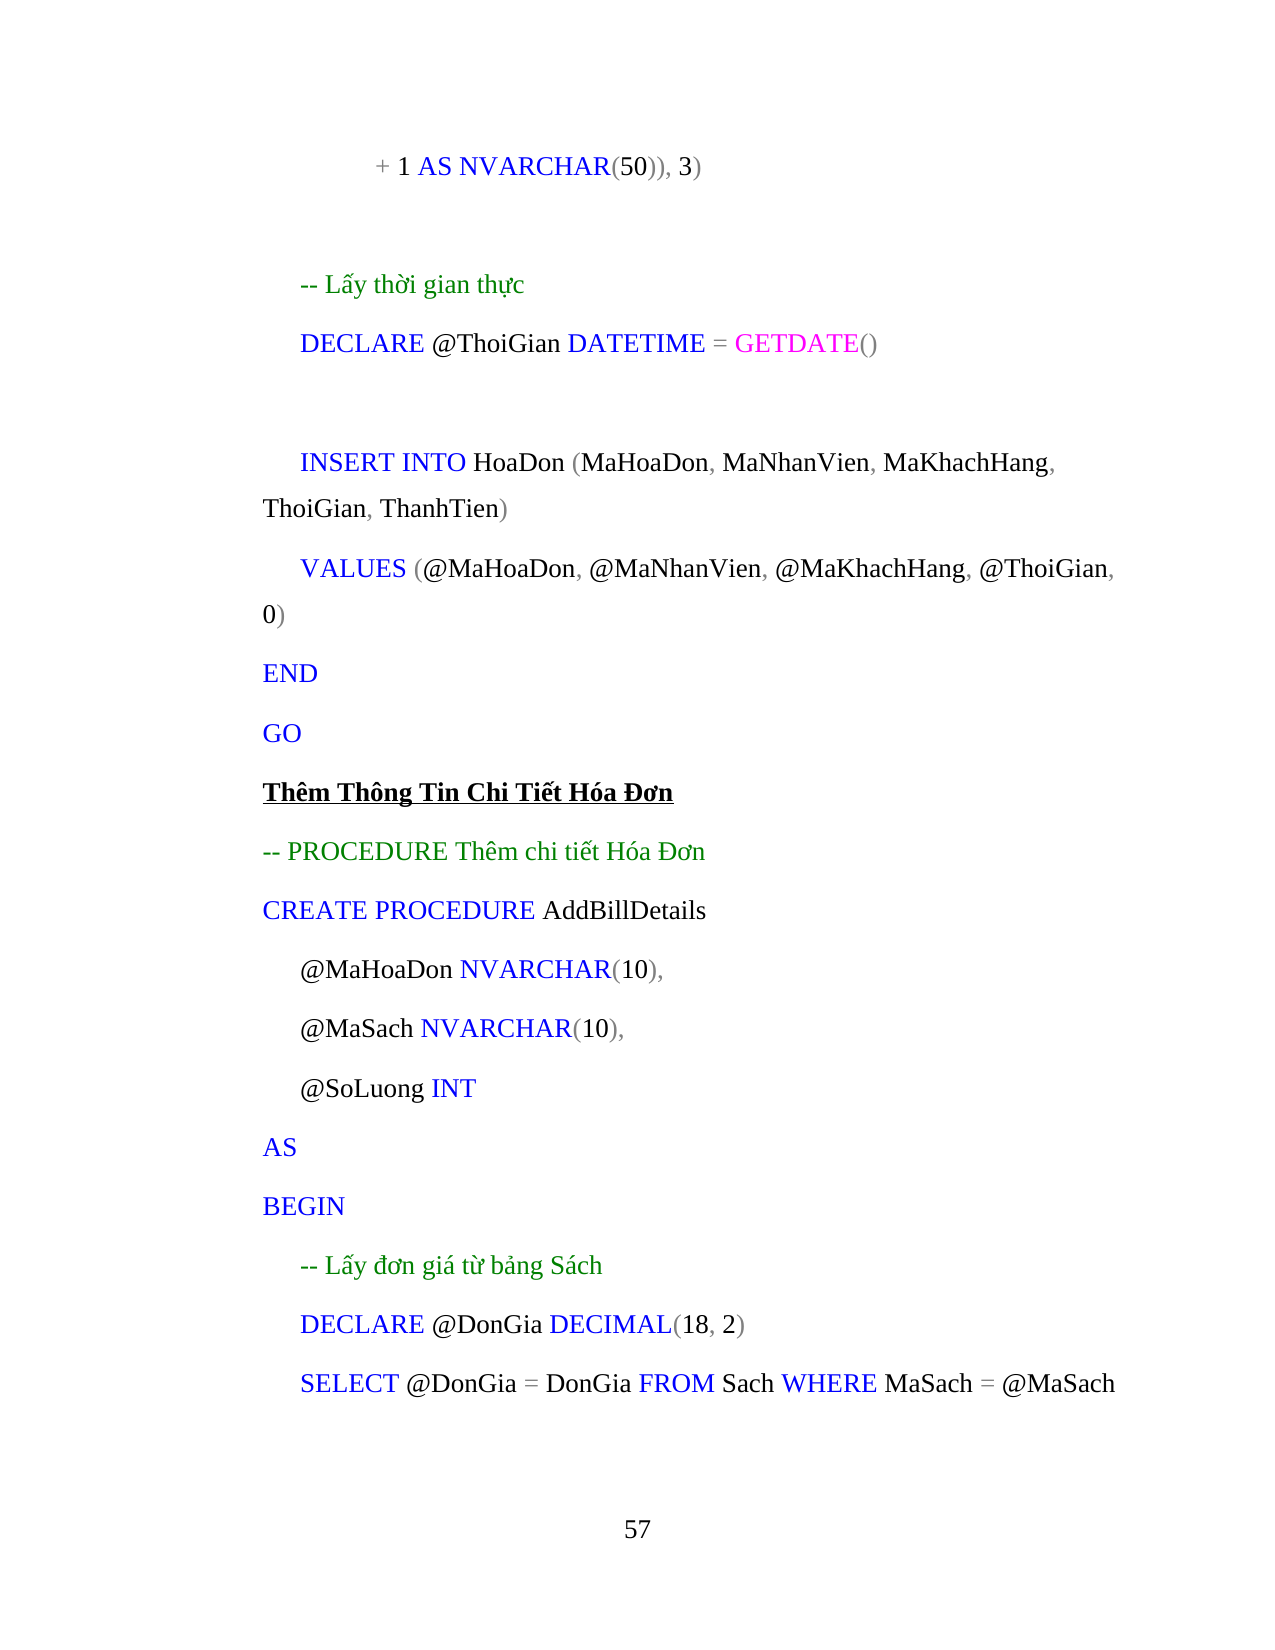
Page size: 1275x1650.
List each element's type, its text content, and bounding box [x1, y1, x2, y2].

text -- PROCEDURE Thêm chi tiết Hóa Đơn [262, 835, 1125, 866]
text INSERT INTO HoaDon (MaHoaDon, MaNhanVien, MaKhachHang, ThoiGian, ThanhTien) [262, 446, 1125, 524]
text Thêm Thông Tin Chi Tiết Hóa Đơn [262, 776, 1125, 807]
text @MaSach NVARCHAR(10), [262, 1012, 1125, 1044]
text DECLARE @DonGia DECIMAL(18, 2) [262, 1308, 1125, 1339]
text -- Lấy đơn giá từ bảng Sách [262, 1249, 1125, 1280]
text GO [225, 717, 1125, 748]
text VALUES (@MaHoaDon, @MaNhanVien, @MaKhachHang, @ThoiGian, 0) [262, 552, 1125, 629]
text @MaHoaDon NVARCHAR(10), [262, 953, 1125, 984]
text END [262, 657, 1125, 689]
text + 1 AS NVARCHAR(50)), 3) [262, 150, 1125, 181]
text CREATE PROCEDURE AddBillDetails [262, 894, 1125, 925]
text AS [262, 1131, 1125, 1162]
text @SoLuong INT [262, 1072, 1125, 1103]
text DECLARE @ThoiGian DATETIME = GETDATE() [262, 327, 1125, 359]
text -- Lấy thời gian thực [262, 268, 1125, 299]
text SELECT @DonGia = DonGia FROM Sach WHERE MaSach = @MaSach [262, 1367, 1125, 1399]
text BEGIN [262, 1190, 1125, 1221]
